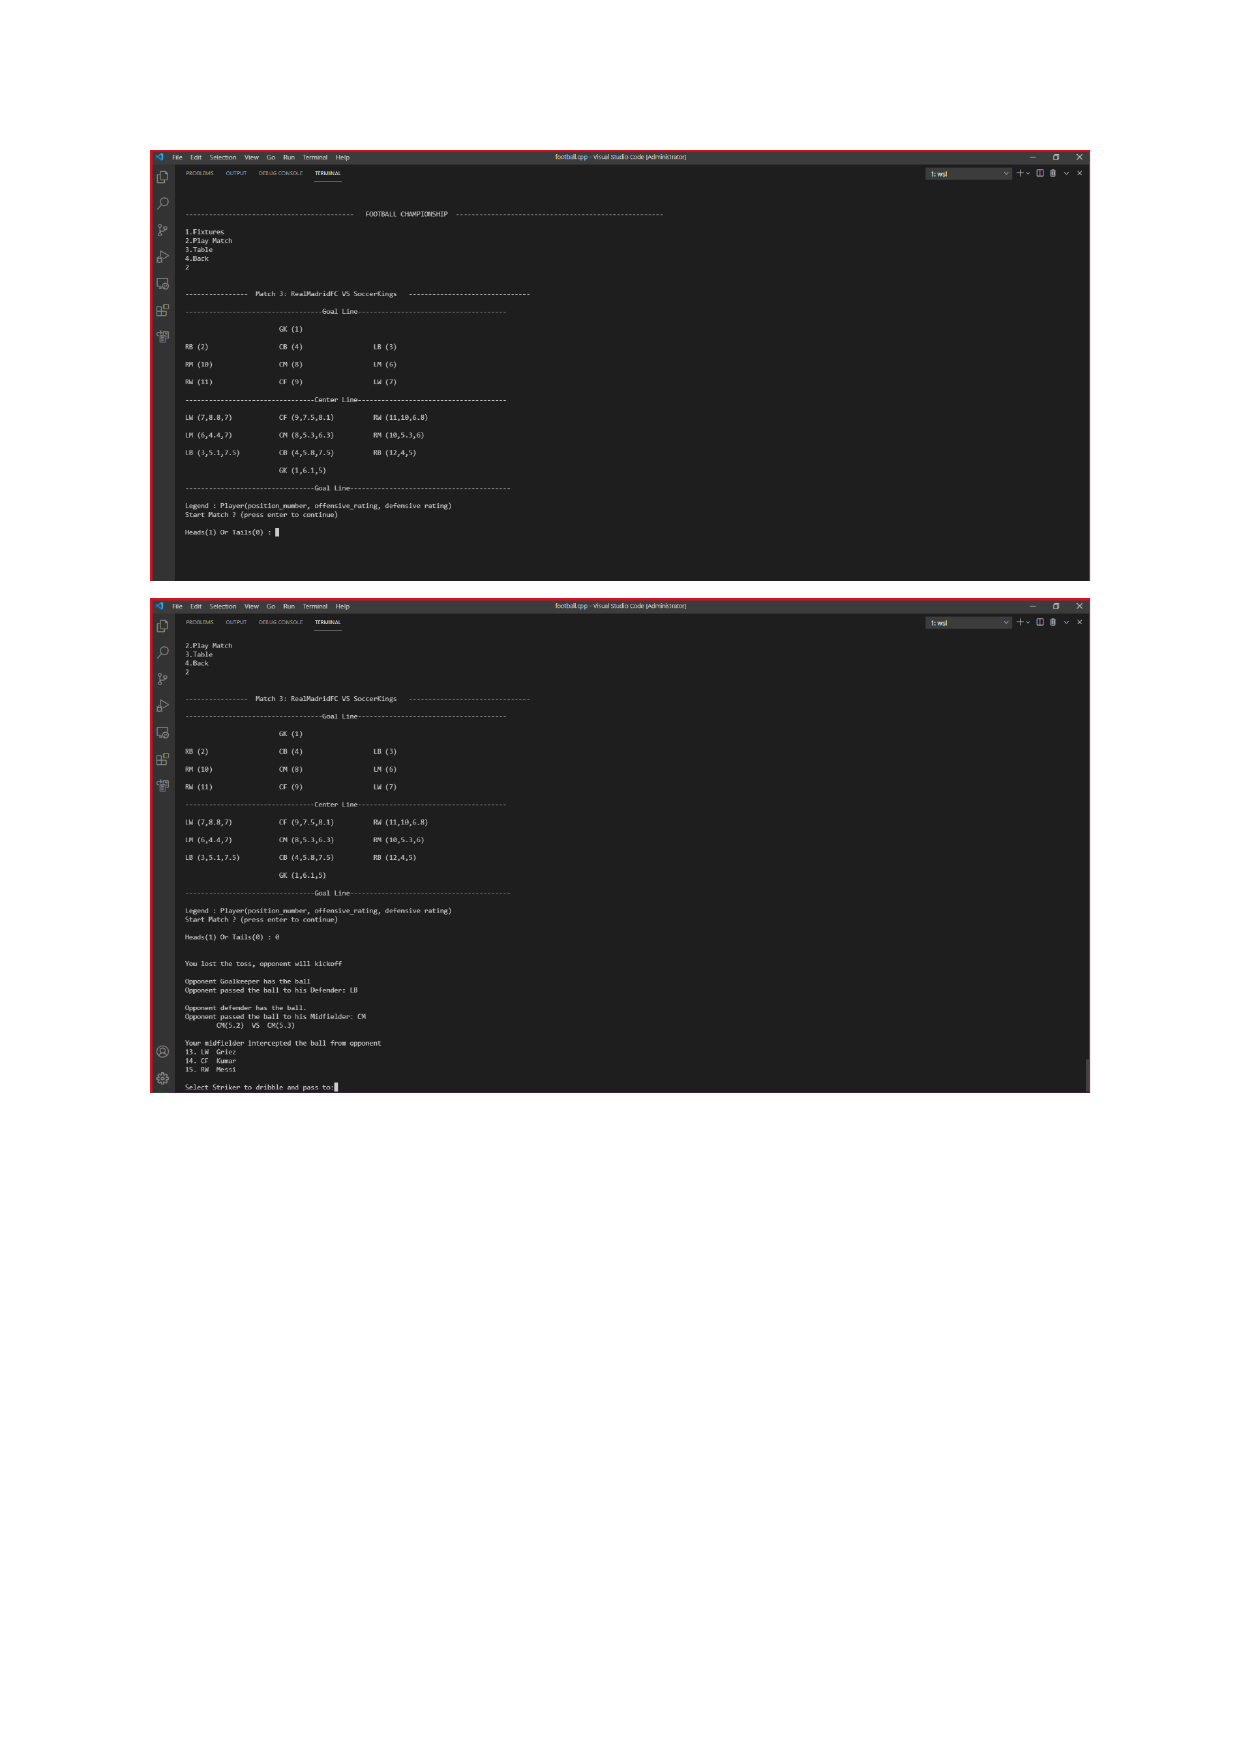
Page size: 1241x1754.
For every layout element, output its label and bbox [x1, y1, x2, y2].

picture [150, 598, 1091, 1093]
picture [150, 150, 1091, 581]
